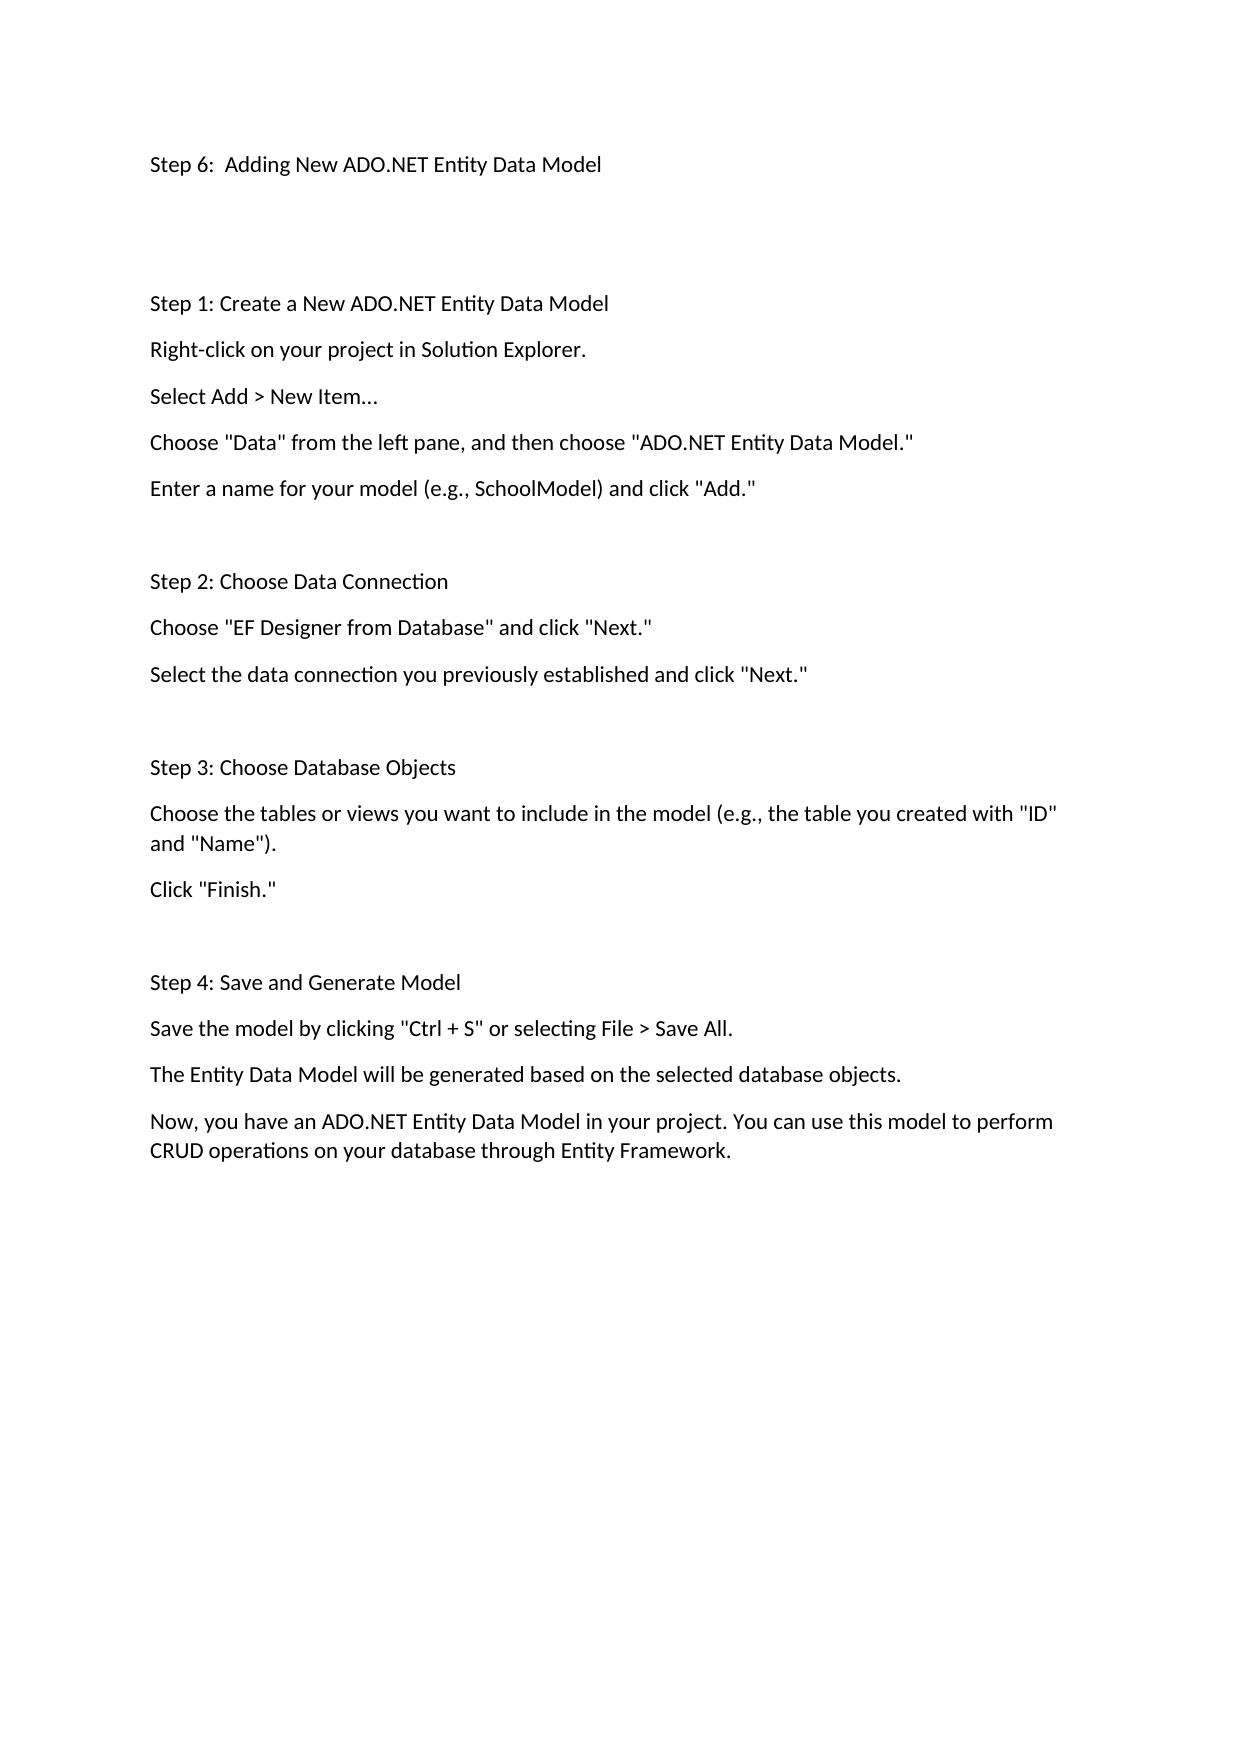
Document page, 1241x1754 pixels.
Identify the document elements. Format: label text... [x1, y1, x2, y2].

text Step 1: Create a New ADO.NET Entity Data Model [150, 289, 1090, 317]
text Save the model by clicking "Ctrl + S" or selecting File > Save All. [150, 1014, 1090, 1042]
text Select the data connection you previously established and click "Next." [150, 660, 1090, 688]
text Choose "Data" from the left pane, and then choose "ADO.NET Entity Data Model." [150, 428, 1090, 456]
text Click "Finish." [150, 875, 1090, 903]
text Select Add > New Item... [150, 382, 1090, 410]
text Step 3: Choose Database Objects [150, 753, 1090, 781]
text Step 2: Choose Data Connection [150, 567, 1090, 595]
text Choose "EF Designer from Database" and click "Next." [150, 613, 1090, 642]
text Step 6: Adding New ADO.NET Entity Data Model [150, 150, 1090, 178]
text Step 4: Save and Generate Model [150, 968, 1090, 996]
text Enter a name for your model (e.g., SchoolModel) and click "Add." [150, 474, 1090, 502]
text Right-click on your project in Solution Explorer. [150, 335, 1090, 363]
text Choose the tables or views you want to include in the model (e.g., the table you created with "ID" and "Name"). [150, 799, 1090, 857]
text Now, you have an ADO.NET Entity Data Model in your project. You can use this model to perform CRUD operations on your database through Entity Framework. [150, 1107, 1090, 1164]
text The Entity Data Model will be generated based on the selected database objects. [150, 1060, 1090, 1088]
